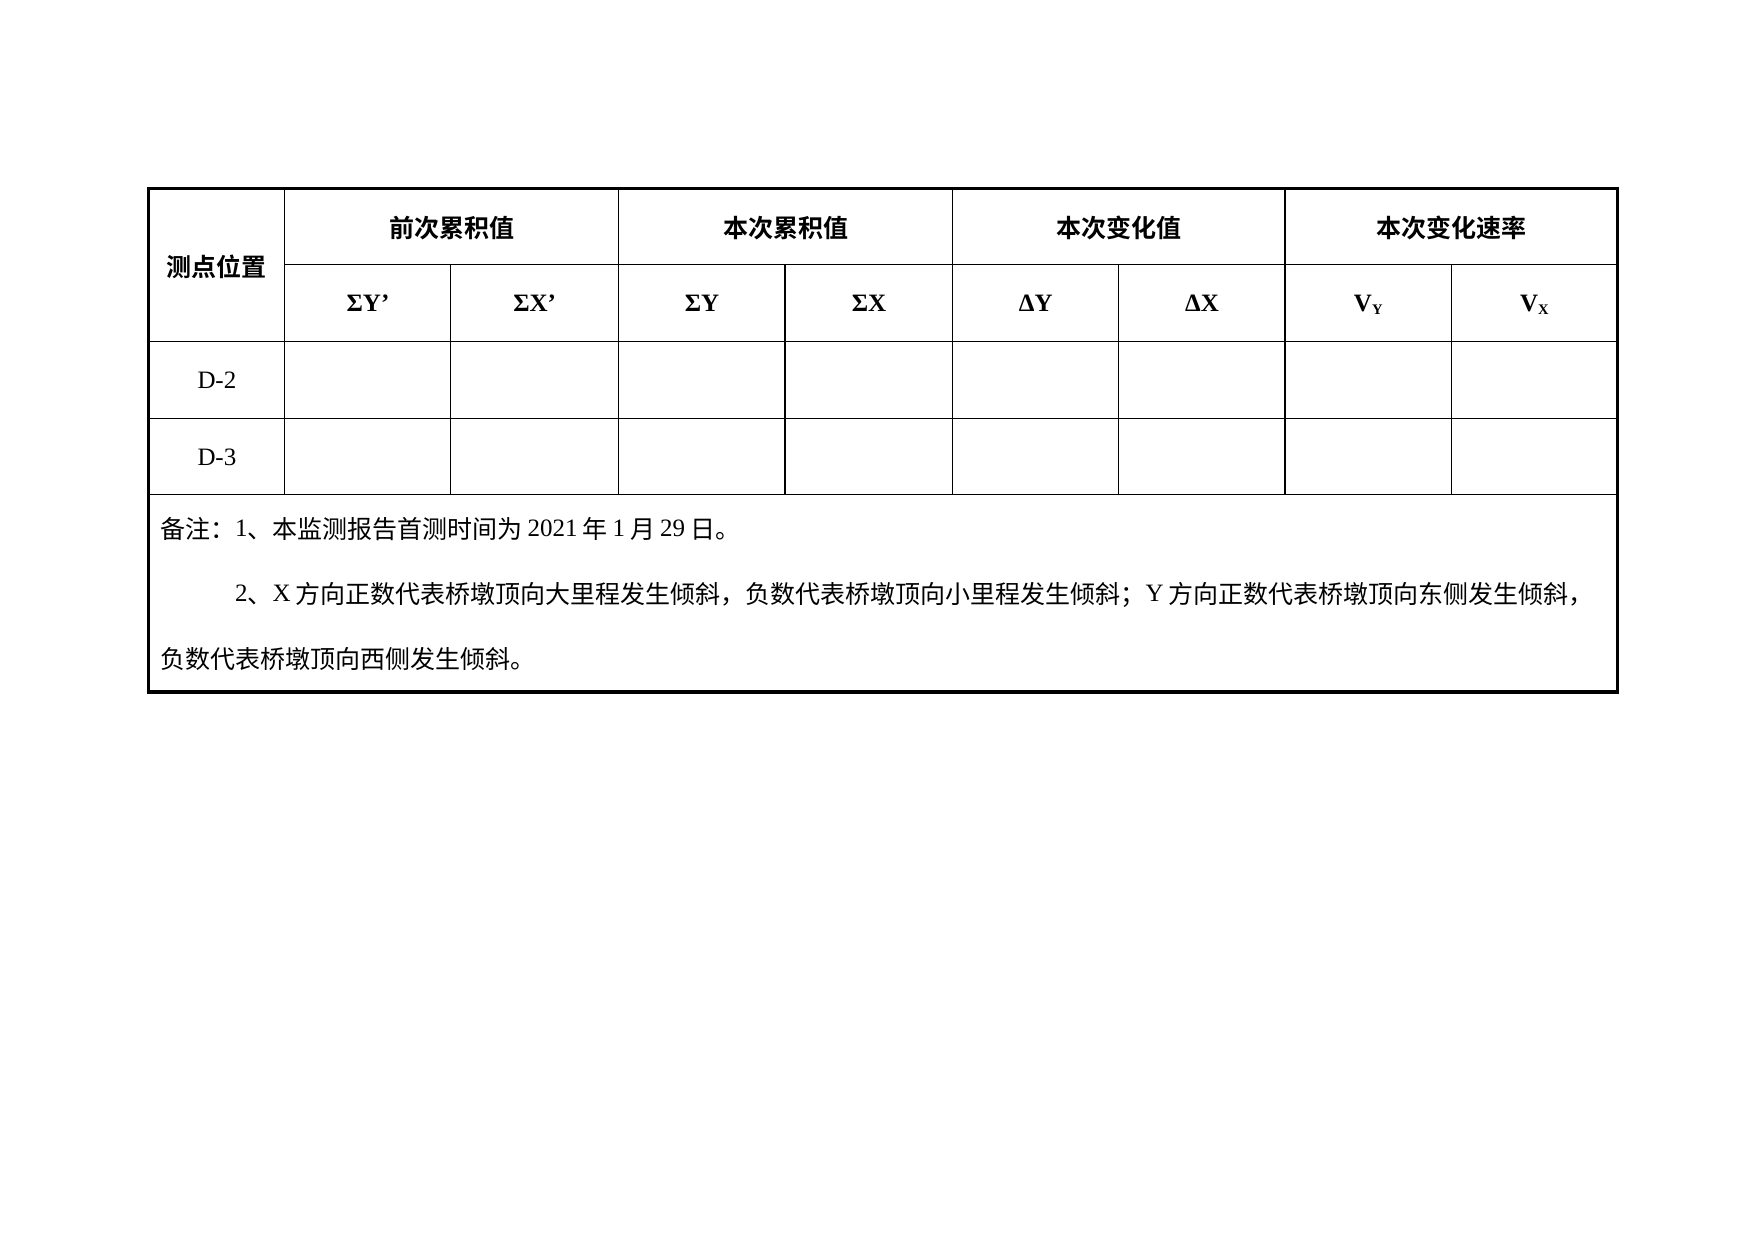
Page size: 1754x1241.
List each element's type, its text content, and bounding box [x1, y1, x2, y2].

table_cell ΣX’ [451, 265, 618, 341]
table_cell ΔX [1119, 265, 1284, 341]
table_cell [786, 342, 952, 417]
table_cell [285, 342, 450, 417]
table_cell [1286, 342, 1451, 417]
table_header 本次变化值 [953, 190, 1284, 264]
table_cell ΣX [786, 265, 952, 341]
table_cell [953, 342, 1118, 417]
table_cell [285, 419, 450, 494]
table_cell [786, 419, 952, 494]
table_cell [1119, 419, 1284, 494]
table_cell VX [1452, 265, 1616, 341]
table_cell [451, 342, 618, 417]
table_cell [619, 419, 784, 494]
table_cell ΣY’ [285, 265, 450, 341]
table_cell 备注：1、本监测报告首测时间为2021年1月29日。 2、X方向正数代表桥墩顶向大里程发生倾斜，负数代表桥墩顶向小里程发生倾斜；Y方向正数代表桥墩顶向东侧发生倾斜，负数代表桥墩顶向西侧发生倾斜。 [150, 495, 1616, 690]
table_cell D-3 [150, 419, 284, 494]
table_cell [953, 419, 1118, 494]
table_header 测点位置 [150, 190, 284, 341]
table_cell D-2 [150, 342, 284, 417]
table_cell [1119, 342, 1284, 417]
table_cell [1452, 419, 1616, 494]
table_cell [619, 342, 784, 417]
table_cell [1286, 419, 1451, 494]
table_cell ΣY [619, 265, 784, 341]
table_header 本次累积值 [619, 190, 952, 264]
table_cell VY [1286, 265, 1451, 341]
table_cell [451, 419, 618, 494]
table_header 前次累积值 [285, 190, 618, 264]
table_cell ΔY [953, 265, 1118, 341]
table_cell [1452, 342, 1616, 417]
table_header 本次变化速率 [1286, 190, 1616, 264]
